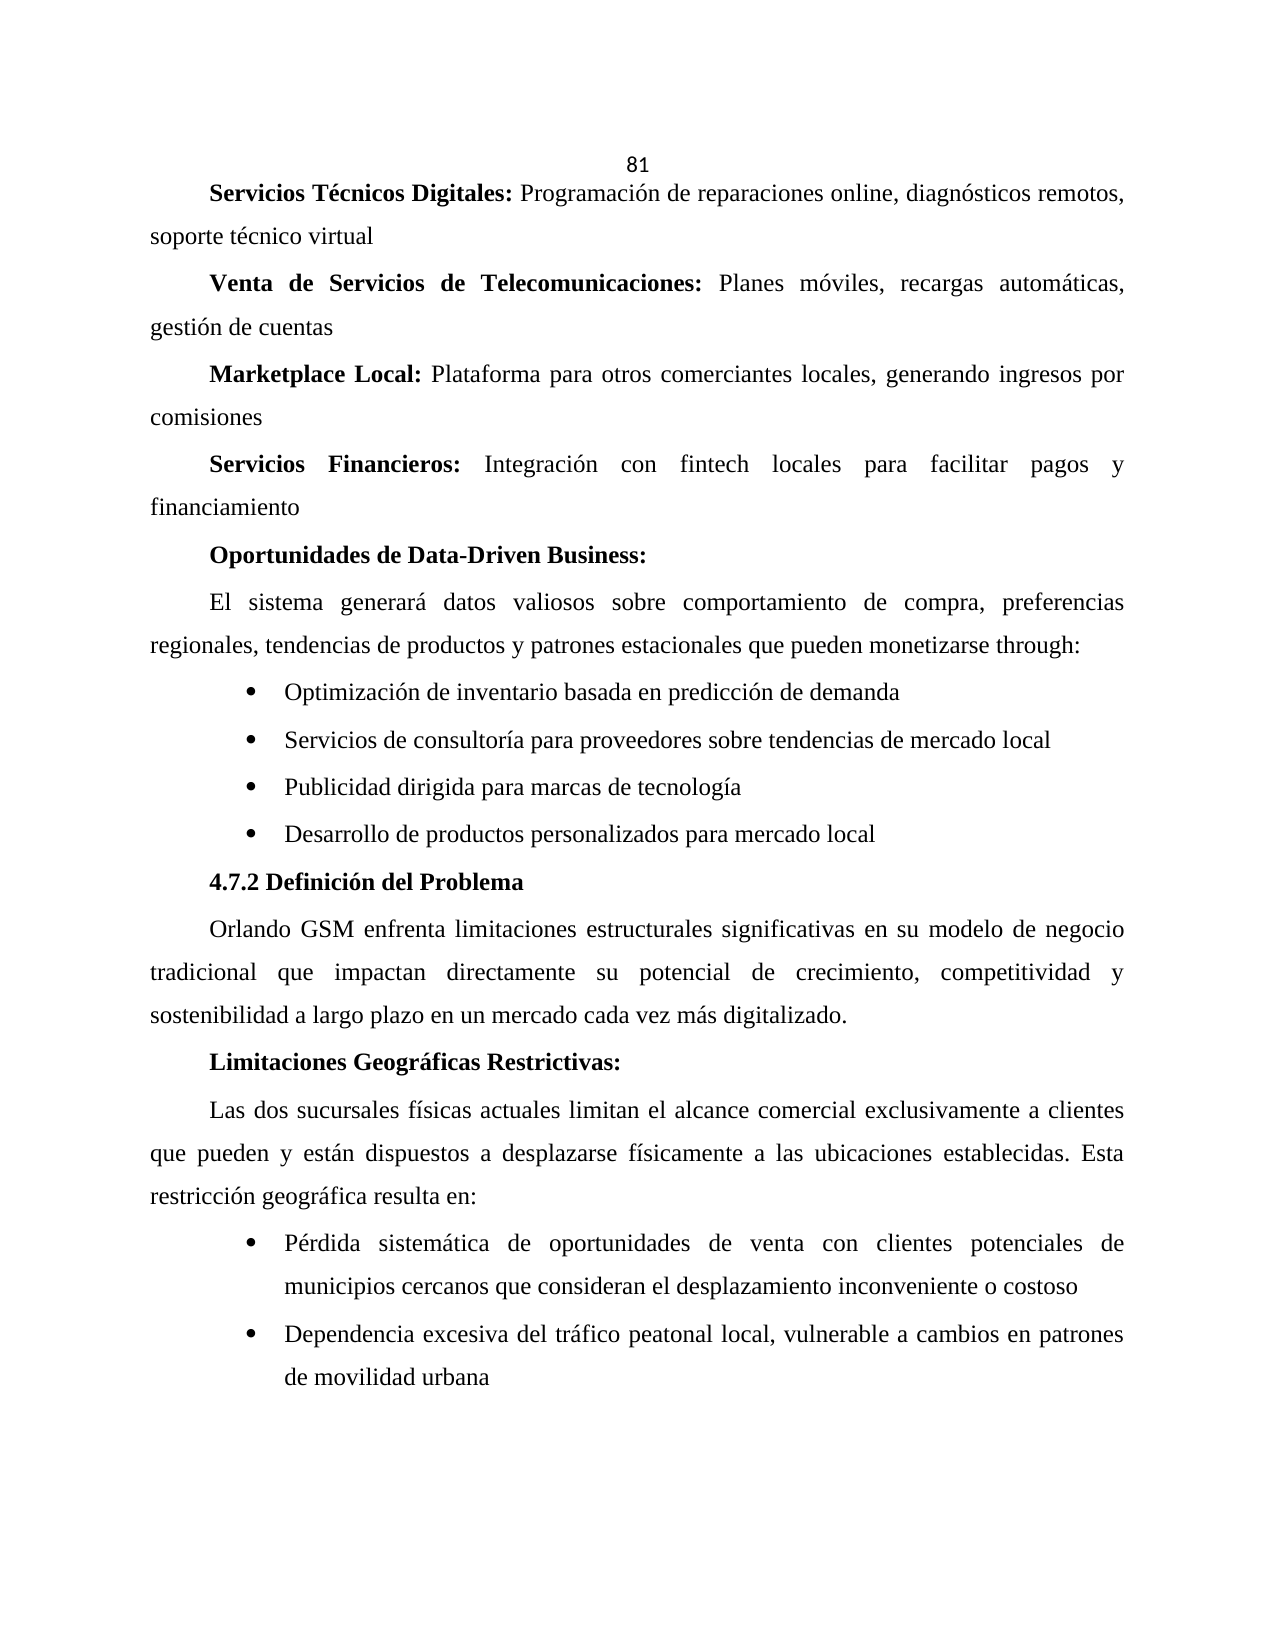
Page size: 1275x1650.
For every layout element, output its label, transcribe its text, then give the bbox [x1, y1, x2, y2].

list Publicidad dirigida para marcas de tecnología [247, 772, 1125, 801]
text El sistema generará datos valiosos sobre comportamiento de compra, preferencias regionales, tendencias de productos y patrones estacionales que pueden monetizarse through: [150, 587, 1125, 659]
text Servicios Financieros: Integración con fintech locales para facilitar pagos y financiamiento [150, 449, 1125, 521]
list Desarrollo de productos personalizados para mercado local [247, 819, 1125, 848]
text Servicios Técnicos Digitales: Programación de reparaciones online, diagnósticos remotos, soporte técnico virtual [150, 178, 1125, 250]
list Pérdida sistemática de oportunidades de venta con clientes potenciales de municipios cercanos que consideran el desplazamiento inconveniente o costoso [247, 1228, 1125, 1300]
list Optimización de inventario basada en predicción de demanda [247, 677, 1125, 706]
text Venta de Servicios de Telecomunicaciones: Planes móviles, recargas automáticas, gestión de cuentas [150, 268, 1125, 340]
text Oportunidades de Data-Driven Business: [150, 540, 1125, 568]
subtitle 4.7.2 Definición del Problema [150, 867, 1125, 895]
list Dependencia excesiva del tráfico peatonal local, vulnerable a cambios en patrones de movilidad urbana [247, 1319, 1125, 1391]
list Servicios de consultoría para proveedores sobre tendencias de mercado local [247, 725, 1125, 753]
text Marketplace Local: Plataforma para otros comerciantes locales, generando ingresos por comisiones [150, 359, 1125, 431]
text Orlando GSM enfrenta limitaciones estructurales significativas en su modelo de negocio tradicional que impactan directamente su potencial de crecimiento, competitividad y sostenibilidad a largo plazo en un mercado cada vez más digitalizado. [150, 914, 1125, 1029]
text Limitaciones Geográficas Restrictivas: [150, 1047, 1125, 1076]
text Las dos sucursales físicas actuales limitan el alcance comercial exclusivamente a clientes que pueden y están dispuestos a desplazarse físicamente a las ubicaciones establecidas. Esta restricción geográfica resulta en: [150, 1095, 1125, 1210]
